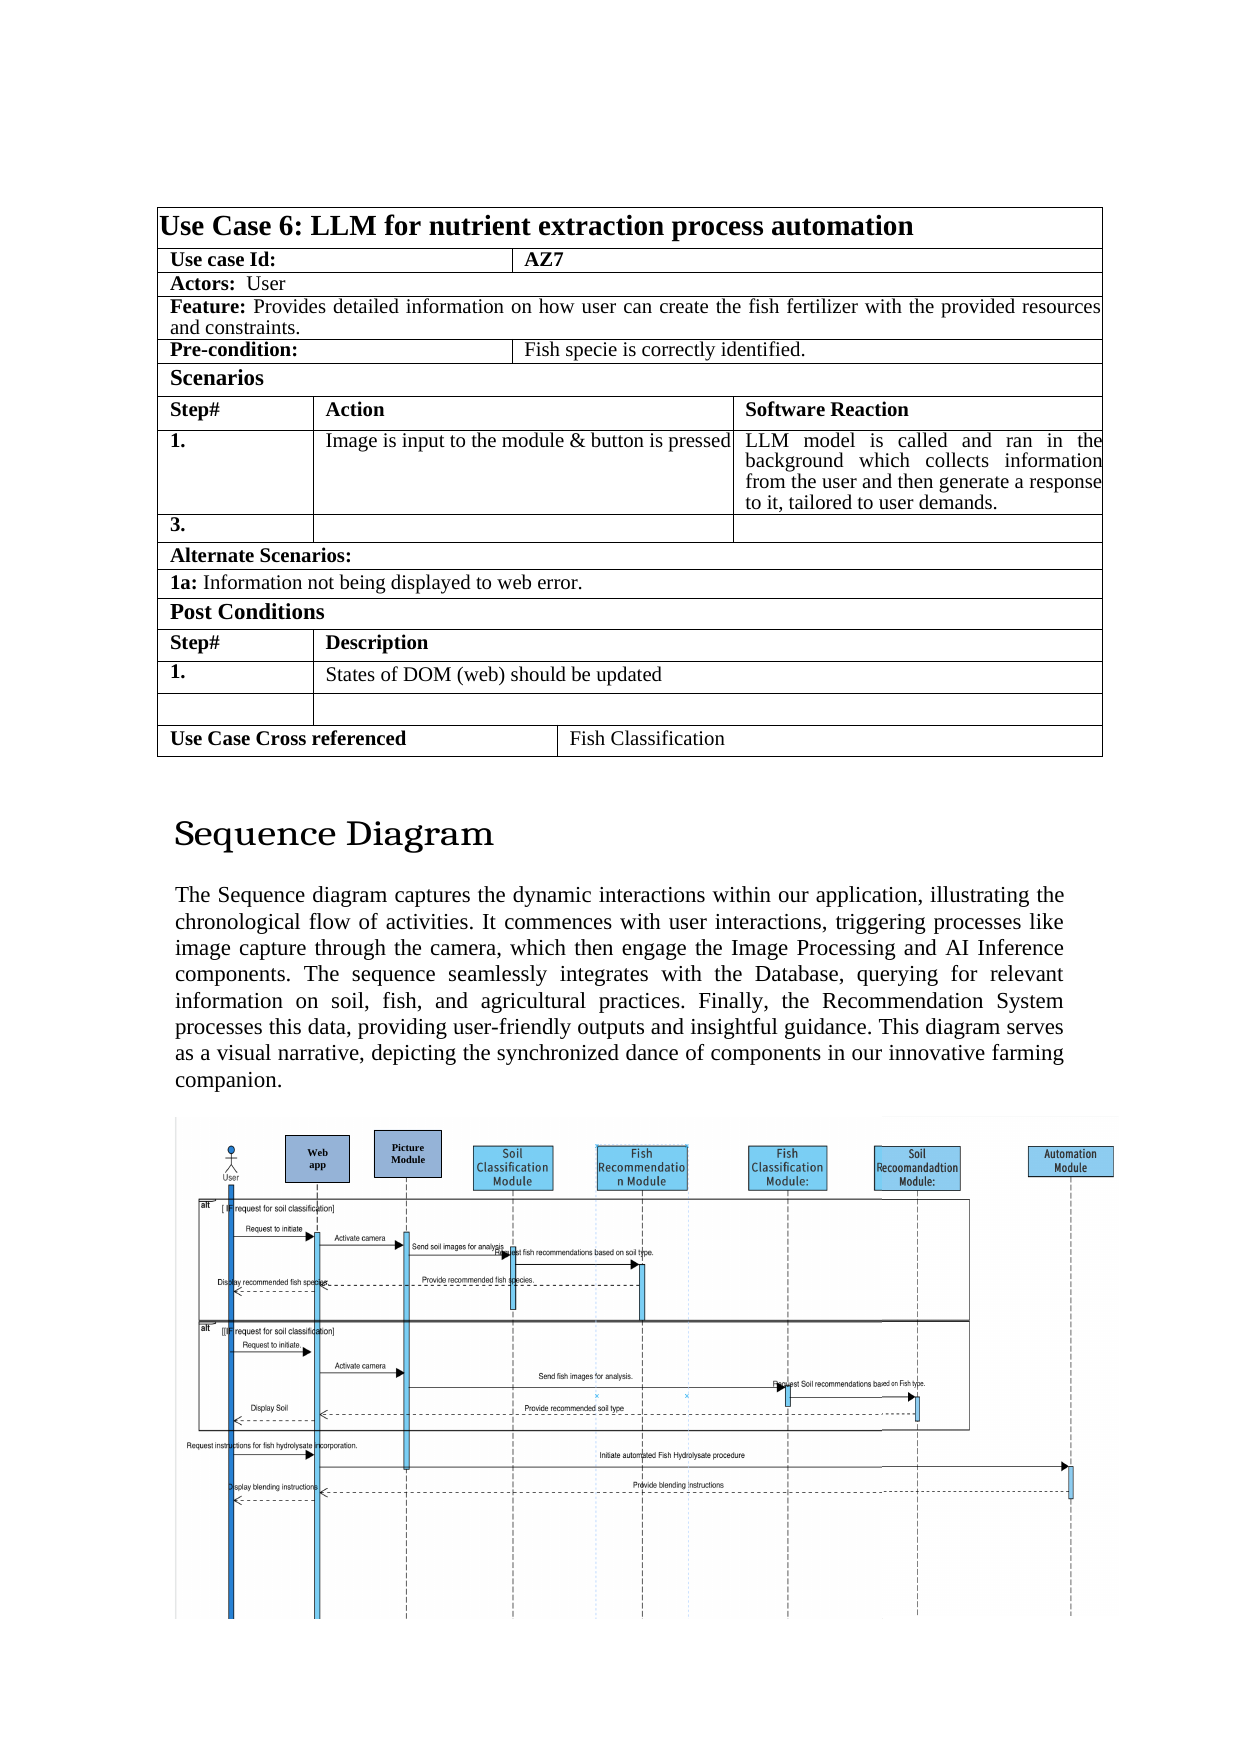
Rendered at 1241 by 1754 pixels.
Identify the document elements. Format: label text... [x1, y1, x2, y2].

table_header Use Case 6: LLM for nutrient extraction process automation [158, 208, 1102, 248]
table_cell Feature: Provides detailed information on how user can create the fish fertilizer with the provided resources and constraints. [158, 297, 1102, 339]
table_cell Fish Classification [558, 726, 1102, 756]
table_cell AZ7 [513, 249, 1102, 272]
picture [174, 1116, 1119, 1619]
table_cell Fish specie is correctly identified. [513, 340, 1102, 363]
table_cell Scenarios [158, 364, 1102, 396]
table_cell [158, 694, 313, 724]
table_cell 3. [158, 515, 313, 542]
table_cell States of DOM (web) should be updated [314, 662, 1102, 693]
table_cell Action [314, 397, 733, 429]
table_cell Step# [158, 397, 313, 429]
table_cell Description [314, 630, 1102, 661]
table_cell Alternate Scenarios: [158, 543, 1102, 569]
subtitle Sequence Diagram [175, 813, 1065, 854]
table_cell [734, 515, 1102, 542]
table_cell Use case Id: [158, 249, 512, 272]
table_cell Post Conditions [158, 599, 1102, 629]
table_cell Image is input to the module & button is pressed [314, 431, 733, 514]
table_cell Pre-condition: [158, 340, 512, 363]
table_cell Use Case Cross referenced [158, 726, 557, 756]
table_cell Step# [158, 630, 313, 661]
table_cell Actors: User [158, 273, 1102, 296]
table_cell 1a: Information not being displayed to web error. [158, 570, 1102, 597]
table_cell LLM model is called and ran in the background which collects information from the user and then generate a response to it, tailored to user demands. [734, 431, 1102, 514]
table_cell [314, 515, 733, 542]
table_cell 1. [158, 431, 313, 514]
text The Sequence diagram captures the dynamic interactions within our application, illustrating the chronological flow of activities. It commences with user interactions, triggering processes like image capture through the camera, which then engage the Image Processing and AI Inference components. The sequence seamlessly integrates with the Database, querying for relevant information on soil, fish, and agricultural practices. Finally, the Recommendation System processes this data, providing user-friendly outputs and insightful guidance. This diagram serves as a visual narrative, depicting the synchronized dance of components in our innovative farming companion. [175, 881, 1065, 1092]
table_cell Software Reaction [734, 397, 1102, 429]
table_cell 1. [158, 662, 313, 693]
table_cell [314, 694, 1102, 724]
